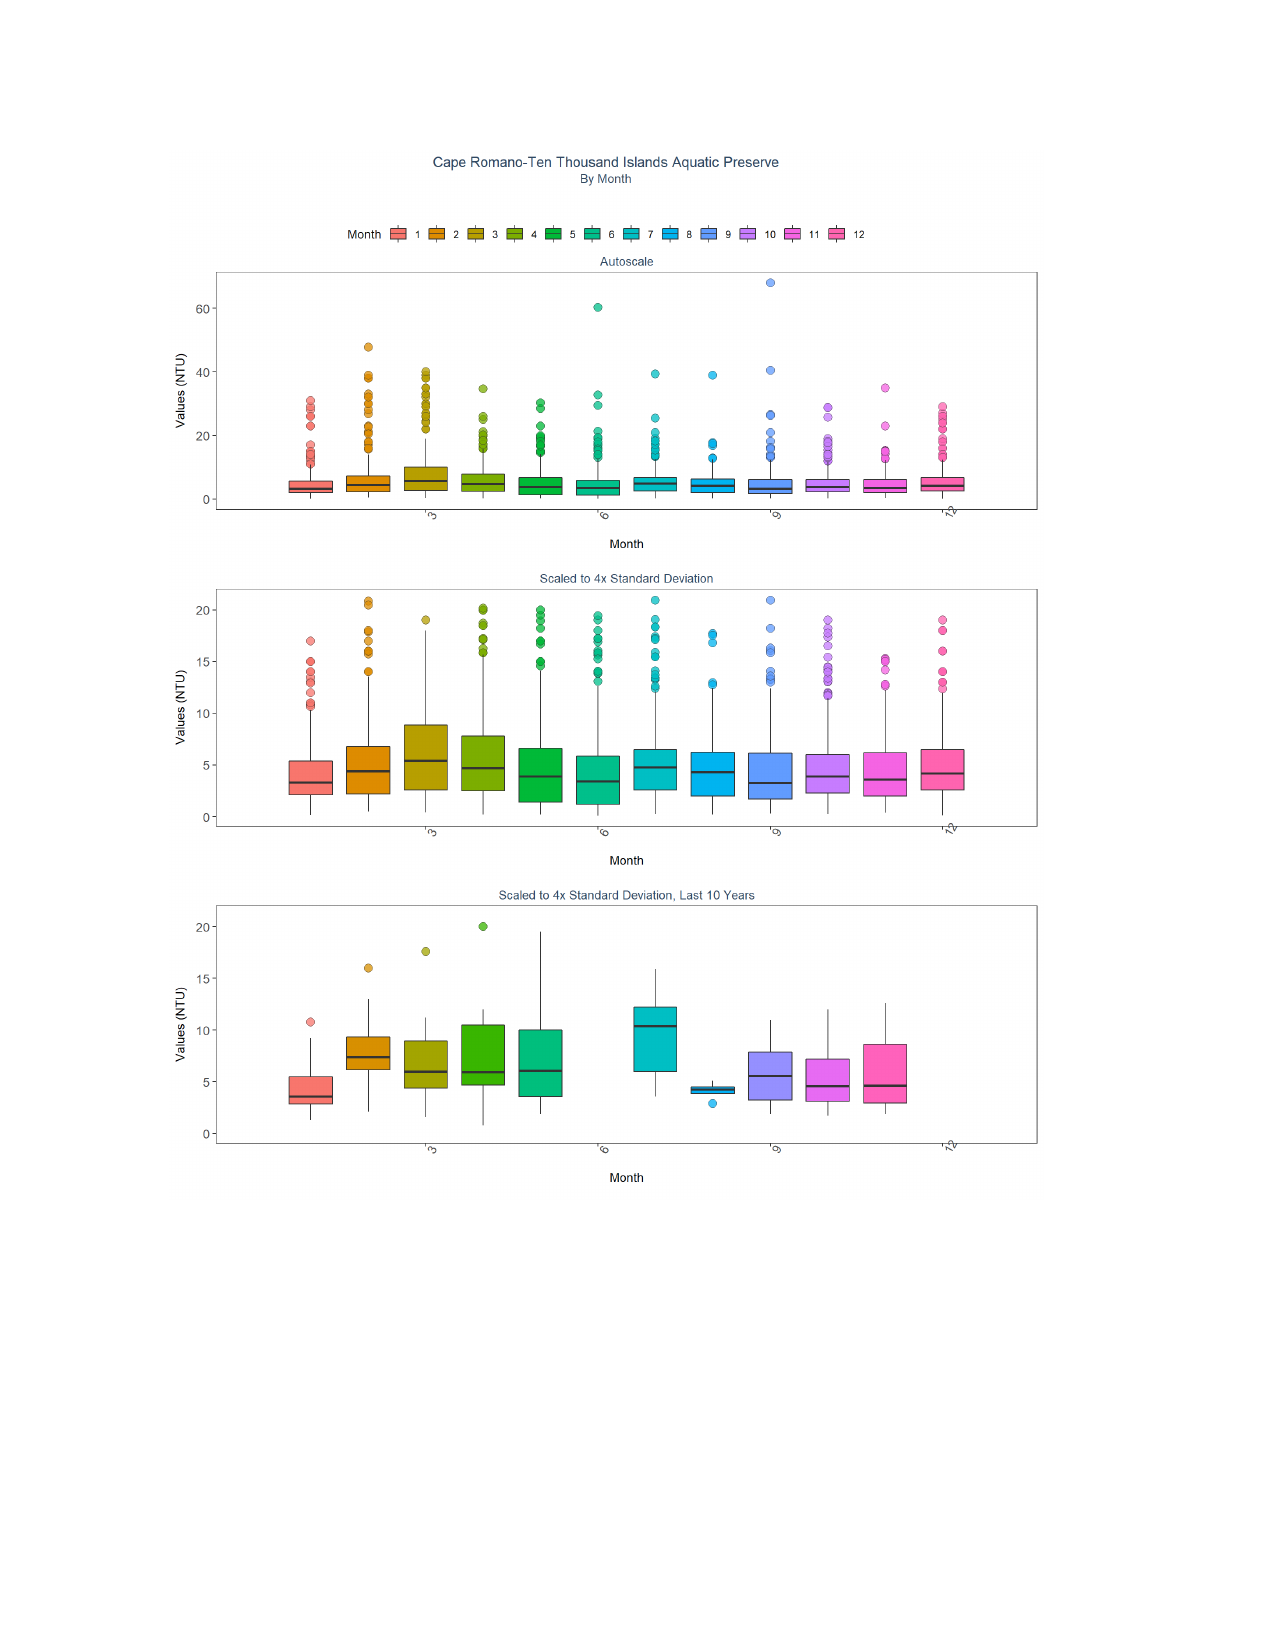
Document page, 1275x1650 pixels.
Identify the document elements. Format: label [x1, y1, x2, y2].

picture [168, 150, 1044, 1200]
